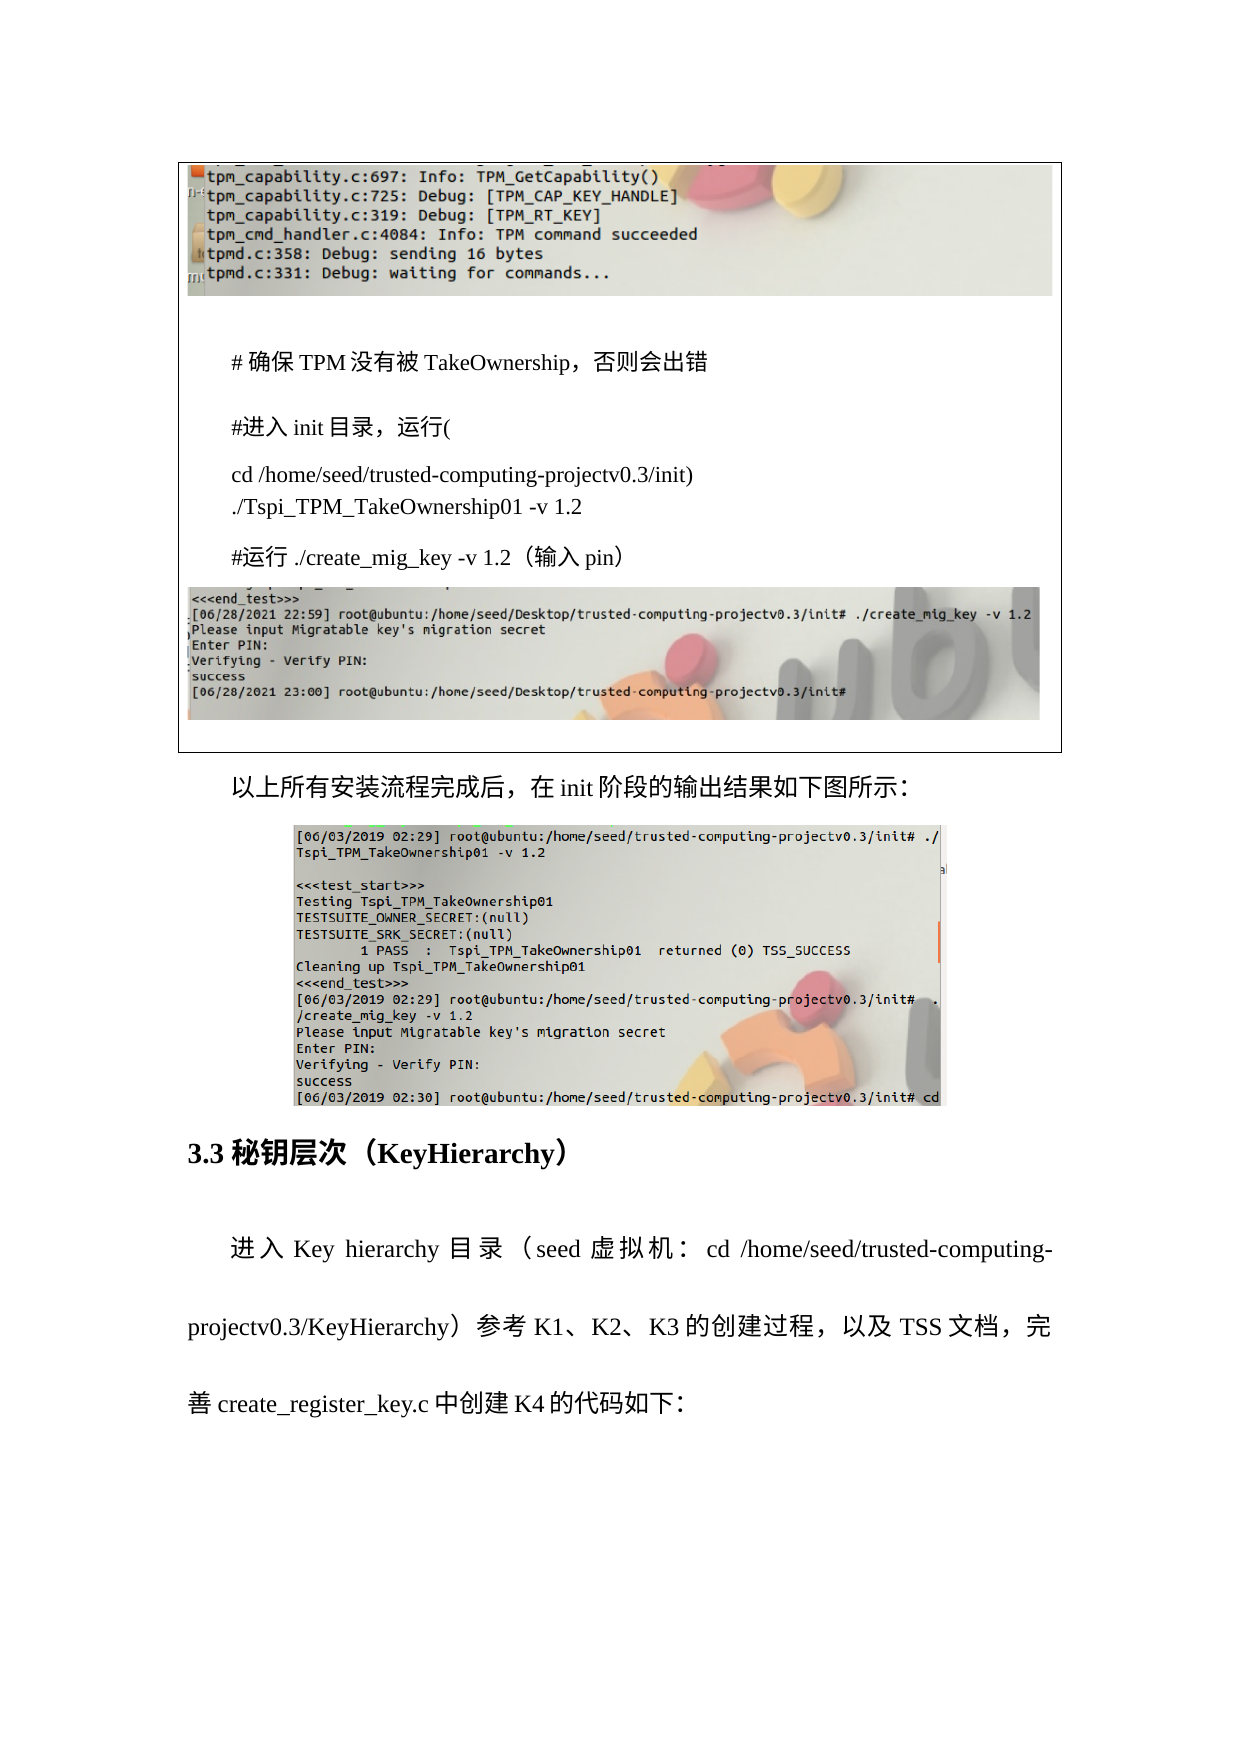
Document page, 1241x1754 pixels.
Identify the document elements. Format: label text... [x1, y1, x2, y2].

picture [293, 825, 947, 1106]
text 以上所有安装流程完成后，在init阶段的输出结果如下图所示： [187, 753, 1053, 818]
picture [187, 587, 1040, 720]
text 进入Key hierarchy目录（seed虚拟机：cd /home/seed/trusted-computing-projectv0.3/KeyHierarchy）参考K1、K2、K3的创建过程，以及TSS文档，完善create_register_key.c中创建K4的代码如下： [187, 1214, 1053, 1434]
text cd /home/seed/trusted-computing-projectv0.3/init) [187, 458, 1053, 490]
text # 确保TPM没有被TakeOwnership，否则会出错 [187, 328, 1053, 393]
text #进入init目录，运行( [187, 393, 1053, 458]
text #运行 ./create_mig_key -v 1.2（输入pin） [187, 523, 1053, 588]
subtitle 3.3 秘钥层次（KeyHierarchy） [187, 1118, 1053, 1183]
picture [187, 165, 1053, 296]
text ./Tspi_TPM_TakeOwnership01 -v 1.2 [187, 490, 1053, 523]
